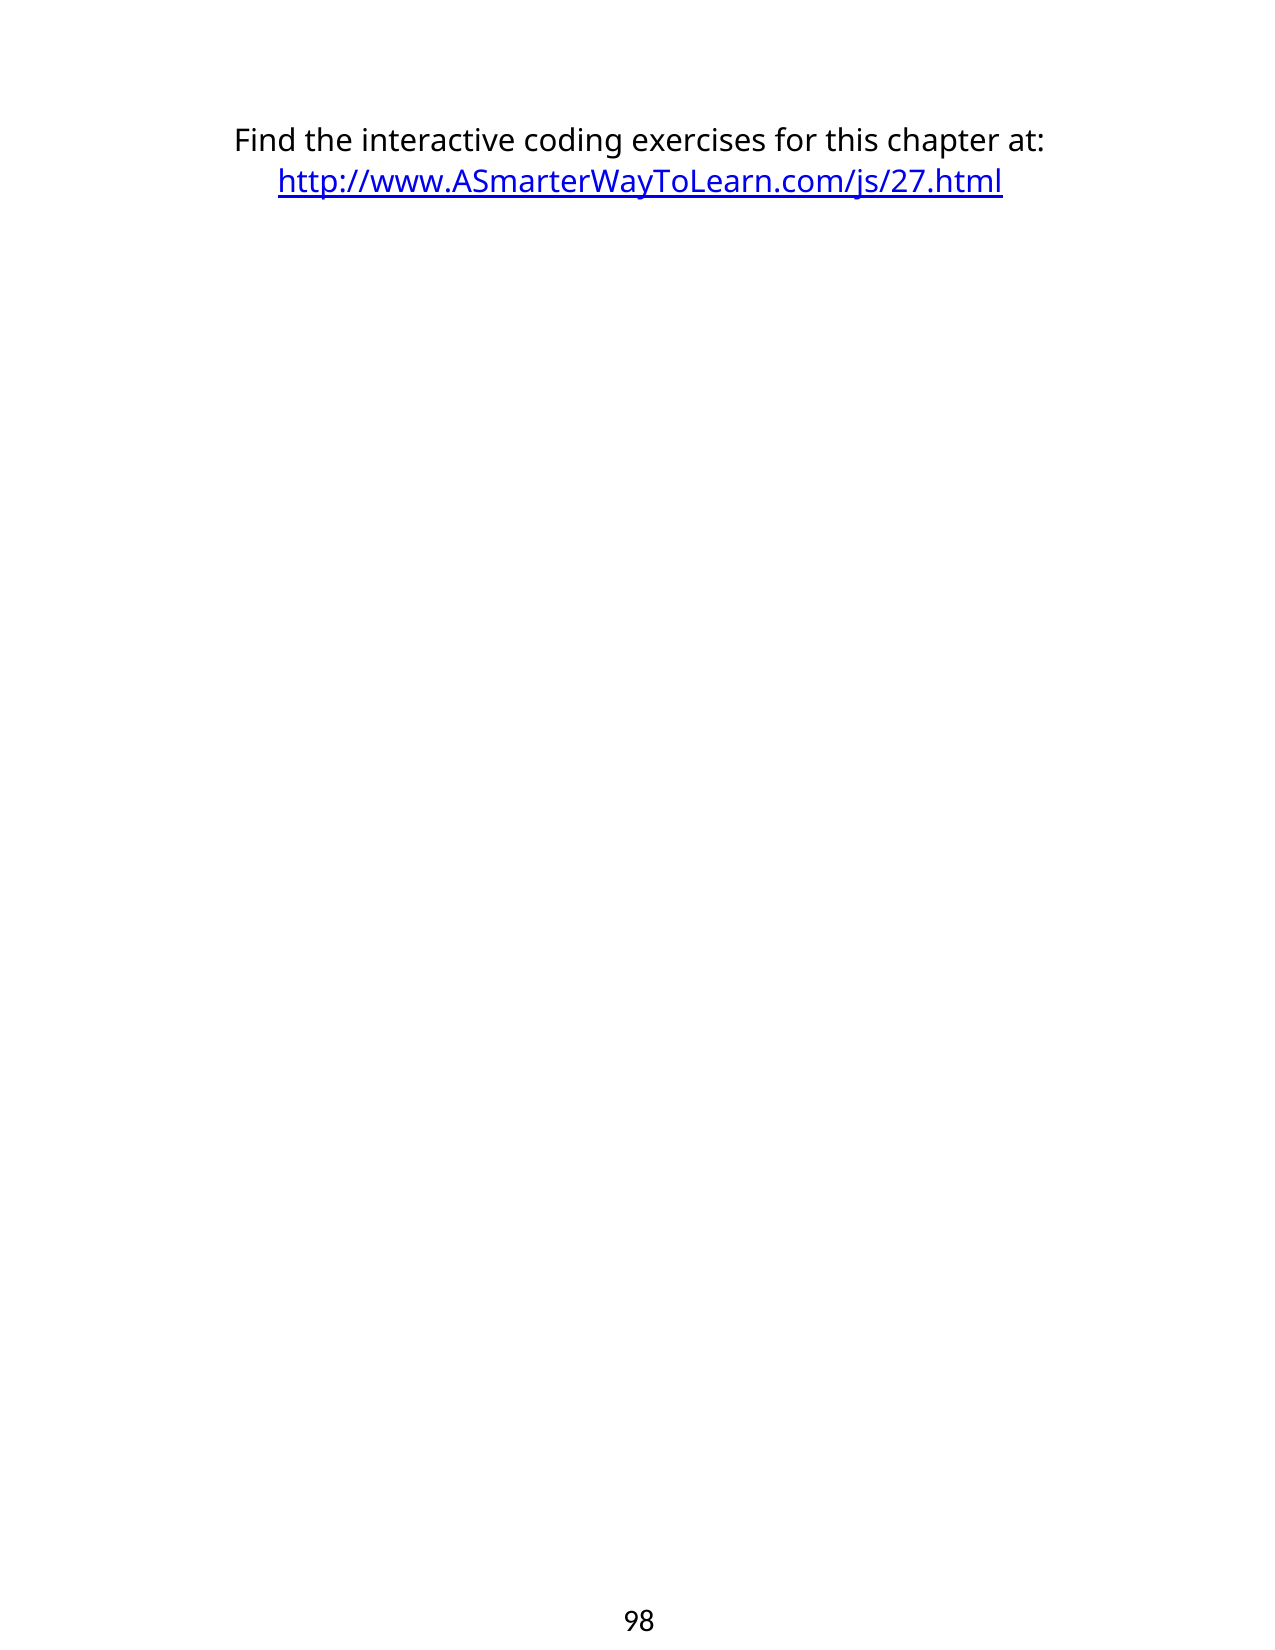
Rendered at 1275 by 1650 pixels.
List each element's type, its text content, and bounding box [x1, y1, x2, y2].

text Find the interactive coding exercises for this chapter at: http://www.ASmarterWayToLearn.com/js/27.html [52, 118, 1227, 202]
